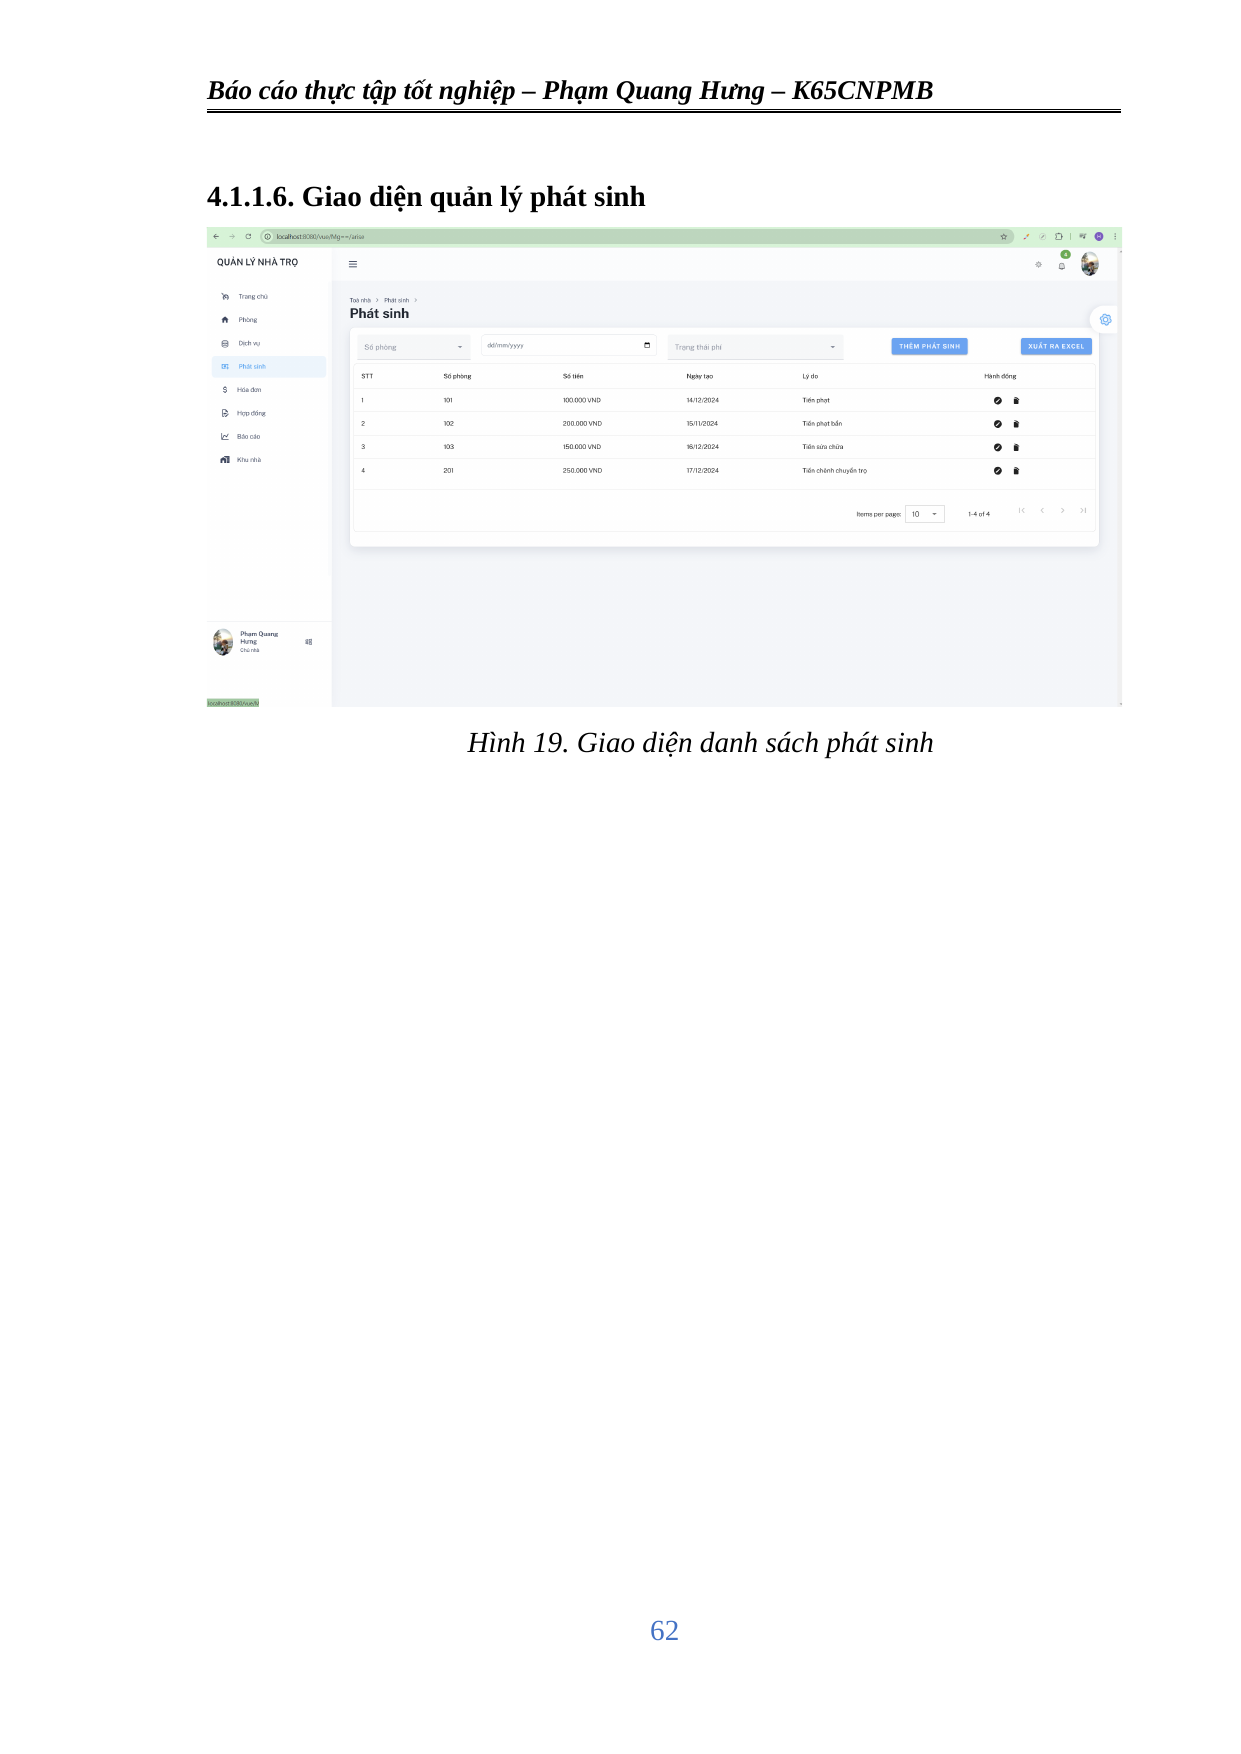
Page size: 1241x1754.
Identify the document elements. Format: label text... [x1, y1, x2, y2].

picture [206, 227, 1123, 707]
subtitle 4.1.1.6. Giao diện quản lý phát sinh [207, 179, 1122, 213]
subtitle Hình 19. Giao diện danh sách phát sinh [282, 725, 1122, 758]
